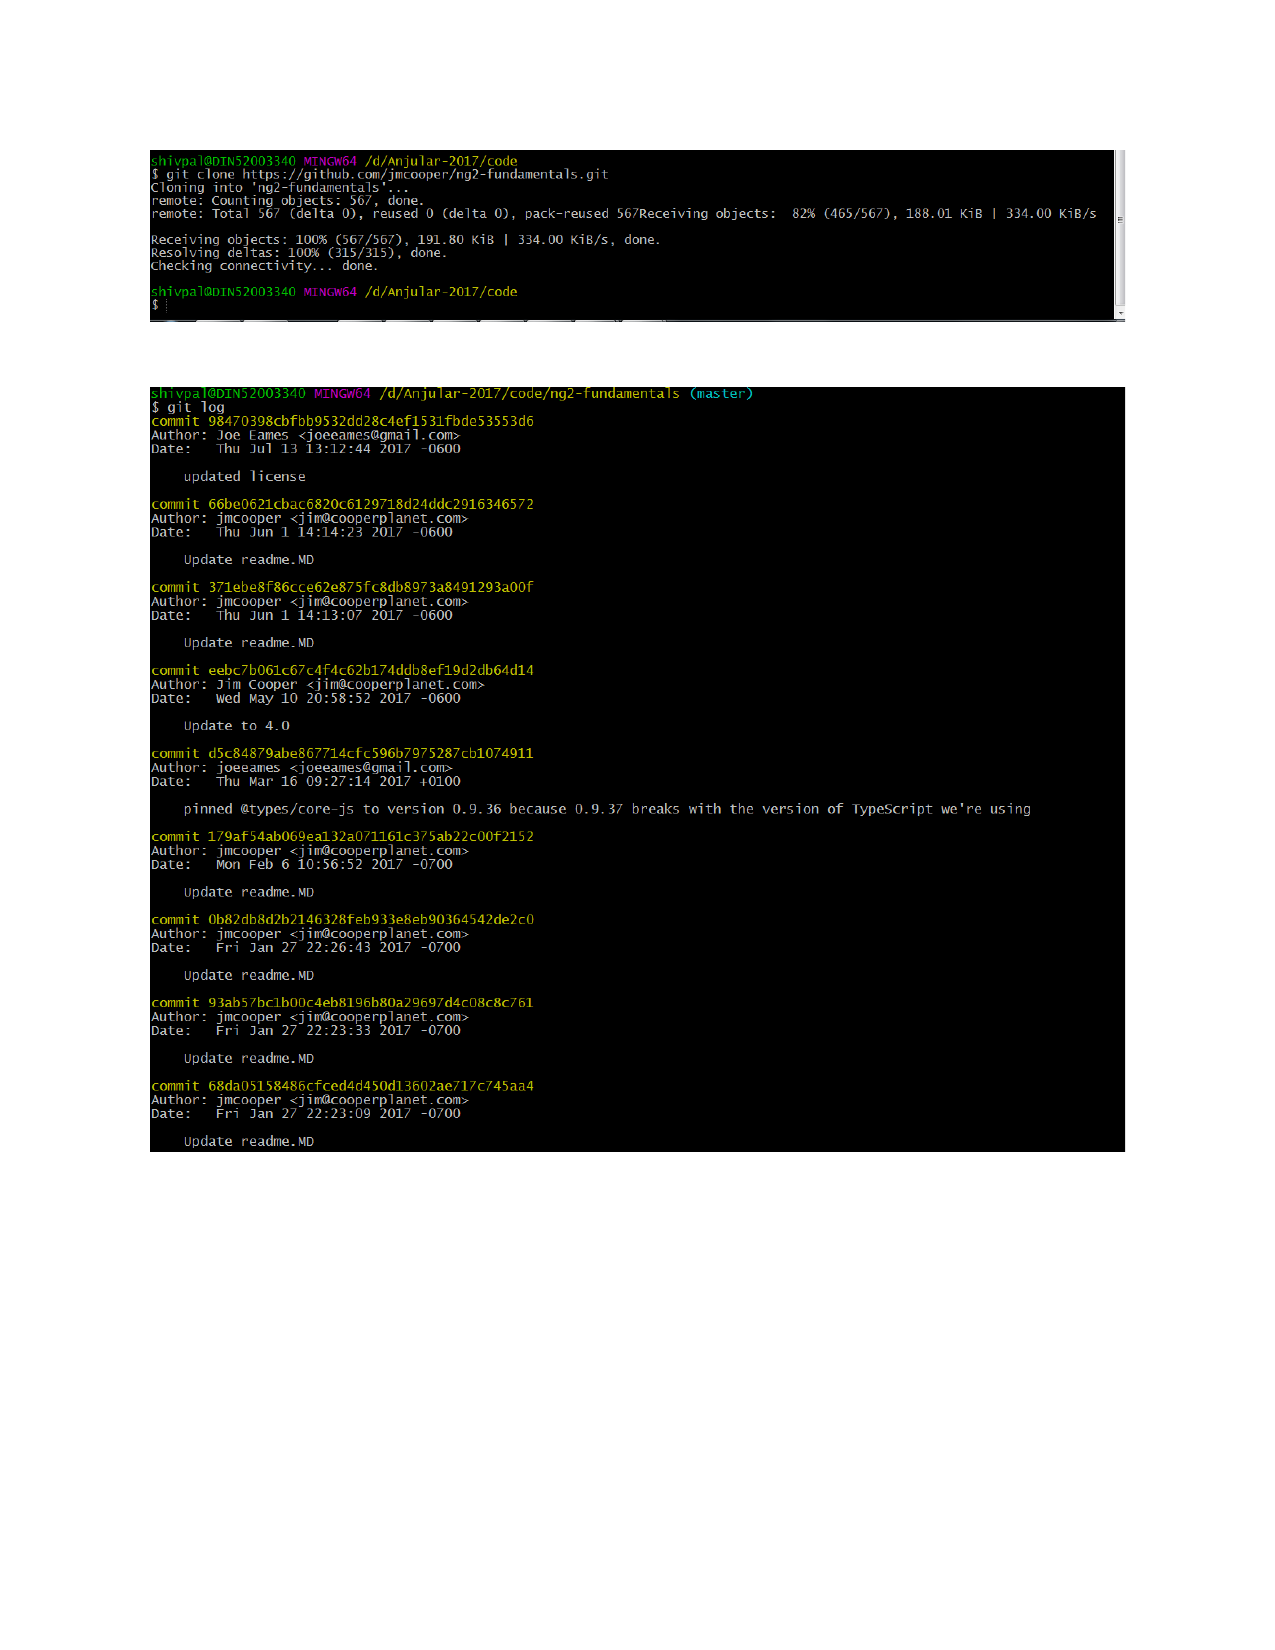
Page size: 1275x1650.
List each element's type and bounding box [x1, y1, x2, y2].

picture [150, 150, 1125, 322]
picture [150, 387, 1125, 1152]
